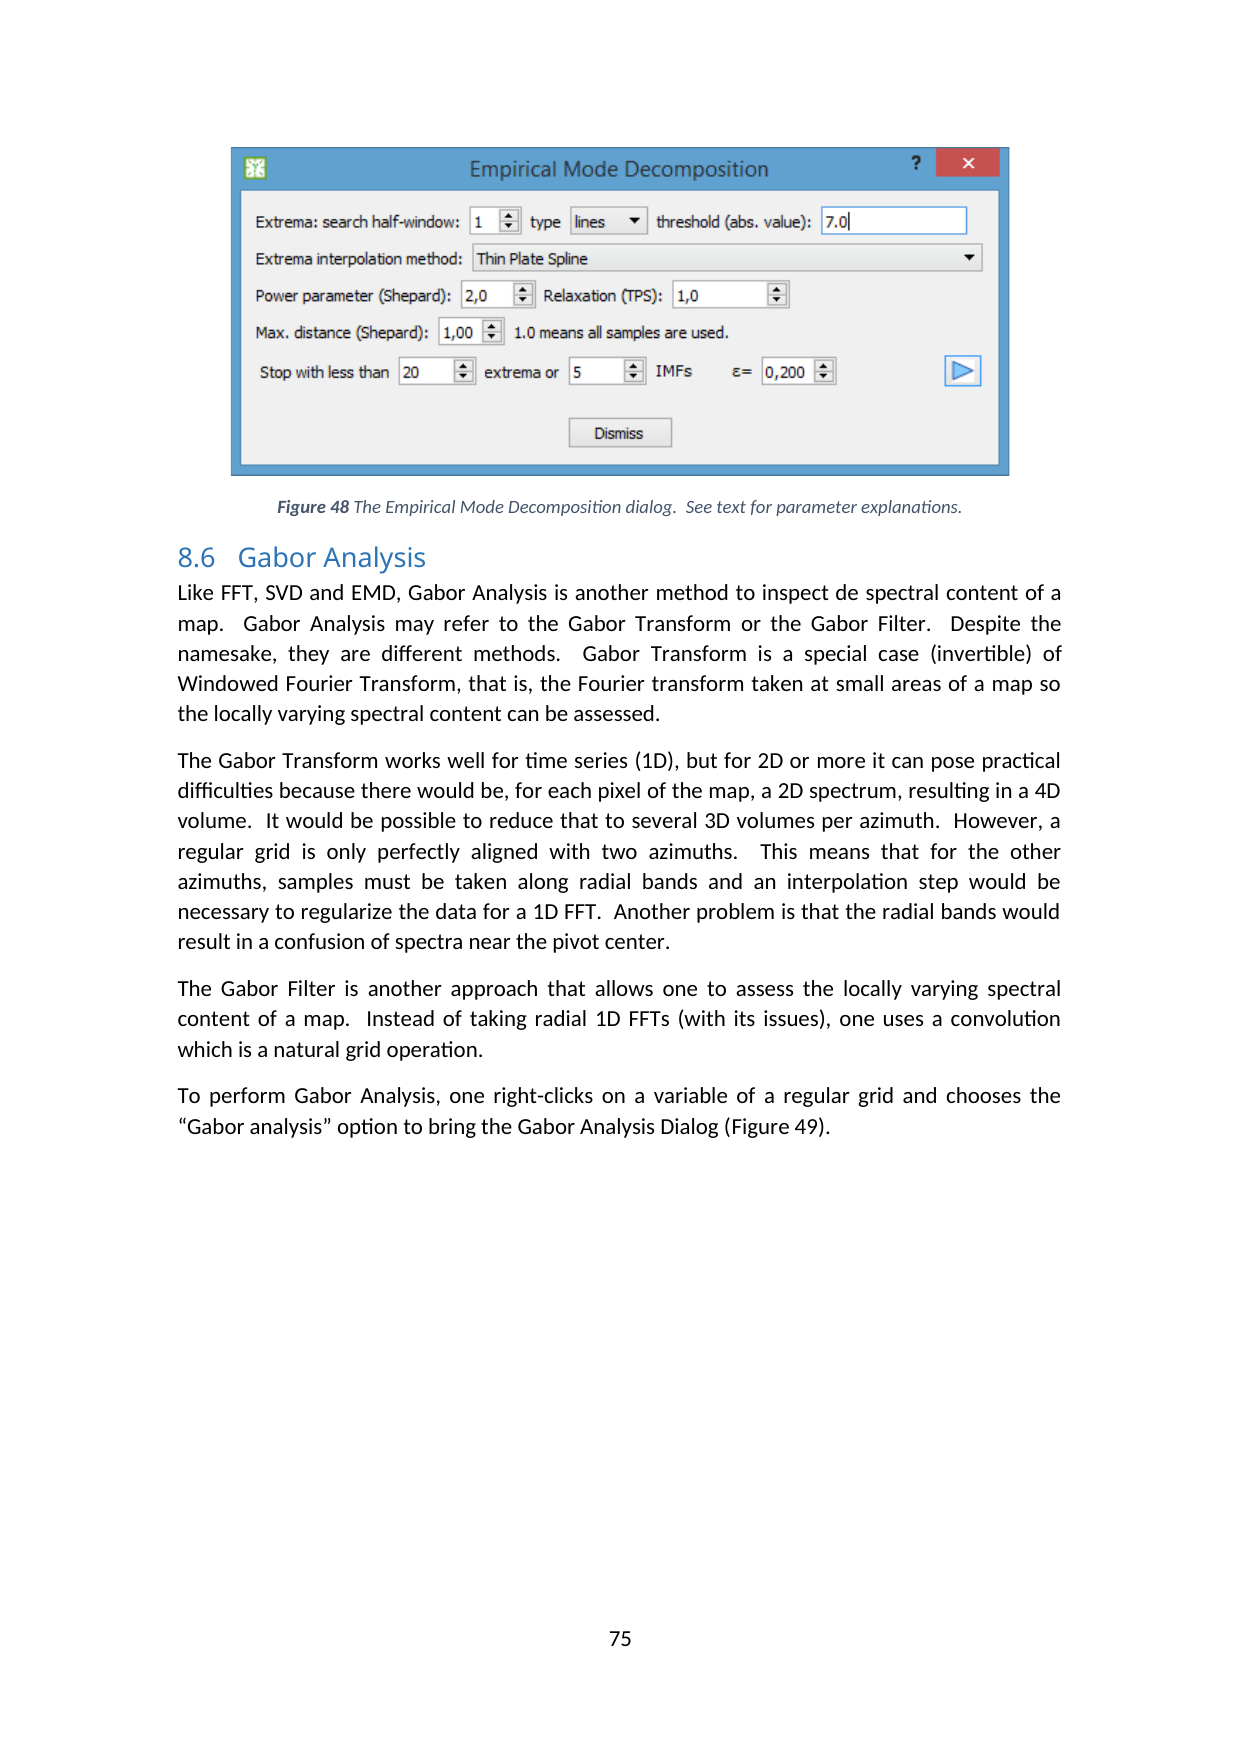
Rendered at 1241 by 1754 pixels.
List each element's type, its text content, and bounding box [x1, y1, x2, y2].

text To perform Gabor Analysis, one right-clicks on a variable of a regular grid and chooses the “Gabor analysis” option to bring the Gabor Analysis Dialog (Figure 49). [177, 1082, 1063, 1140]
text The Gabor Filter is another approach that allows one to assess the locally varying spectral content of a map. Instead of taking radial 1D FFTs (with its issues), one uses a convolution which is a natural grid operation. [177, 974, 1063, 1063]
text Like FFT, SVD and EMD, Gabor Analysis is another method to inspect de spectral content of a map. Gabor Analysis may refer to the Gabor Transform or the Gabor Filter. Despite the namesake, they are different methods. Gabor Transform is a special case (invertible) of Windowed Fourier Transform, that is, the Fourier transform taken at small areas of a map so the locally varying spectral content can be assessed. [177, 578, 1063, 727]
text The Gabor Transform works well for time series (1D), but for 2D or more it can pose practical difficulties because there would be, for each pixel of the map, a 2D spectrum, resulting in a 4D volume. It would be possible to reduce that to several 3D volumes per azimuth. However, a regular grid is only perfectly aligned with two azimuths. This means that for the other azimuths, samples must be taken along radial bands and an interpolation step would be necessary to regularize the data for a 1D FFT. Another problem is that the radial bands would result in a confusion of spectra near the pivot center. [177, 746, 1063, 955]
text Figure 48 The Empirical Mode Decomposition dialog. See text for parameter explanations. [177, 495, 1063, 518]
subtitle Gabor Analysis [177, 539, 1063, 576]
picture [230, 147, 1010, 476]
